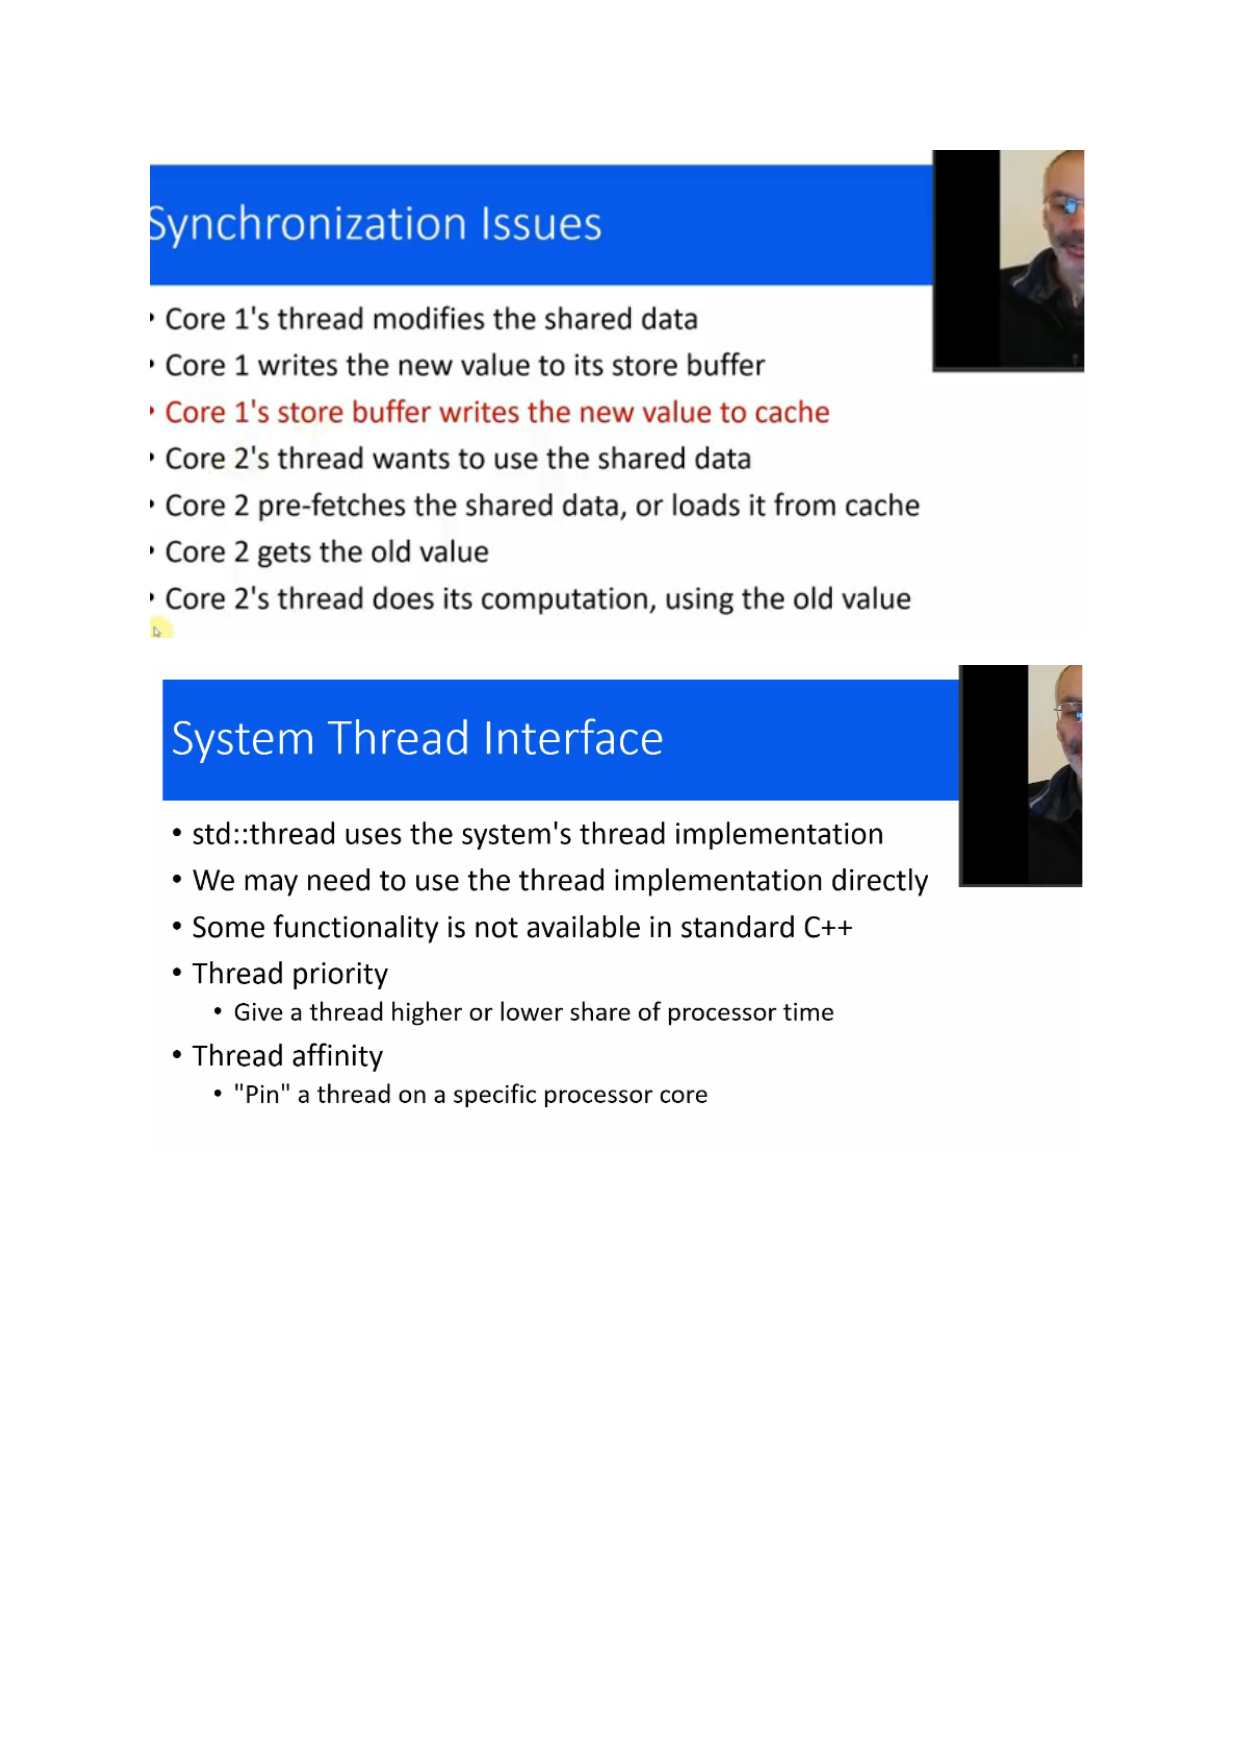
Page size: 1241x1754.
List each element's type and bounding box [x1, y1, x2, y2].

picture [150, 150, 1085, 638]
picture [150, 665, 1083, 1149]
